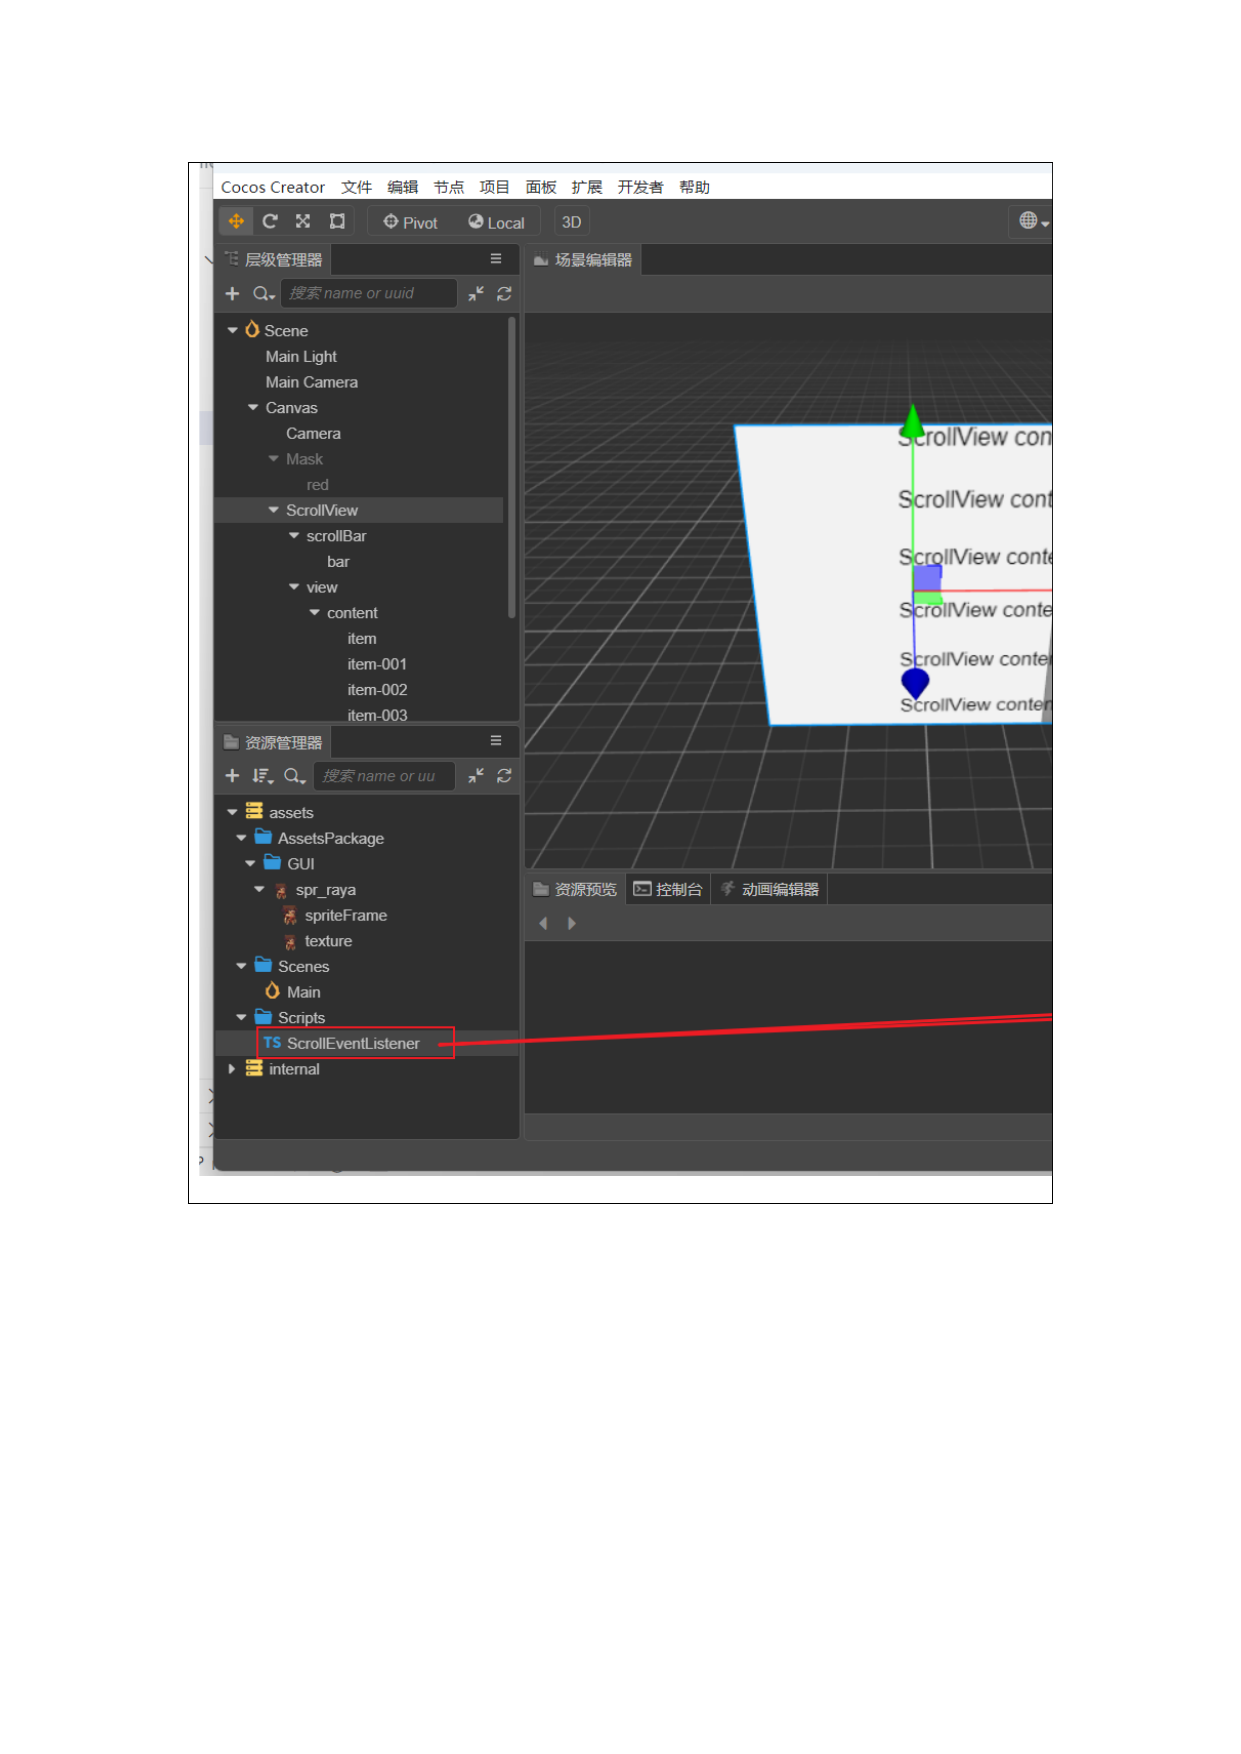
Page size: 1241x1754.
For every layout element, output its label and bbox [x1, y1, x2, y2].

table_header [189, 163, 1052, 1203]
picture [199, 163, 1053, 1176]
